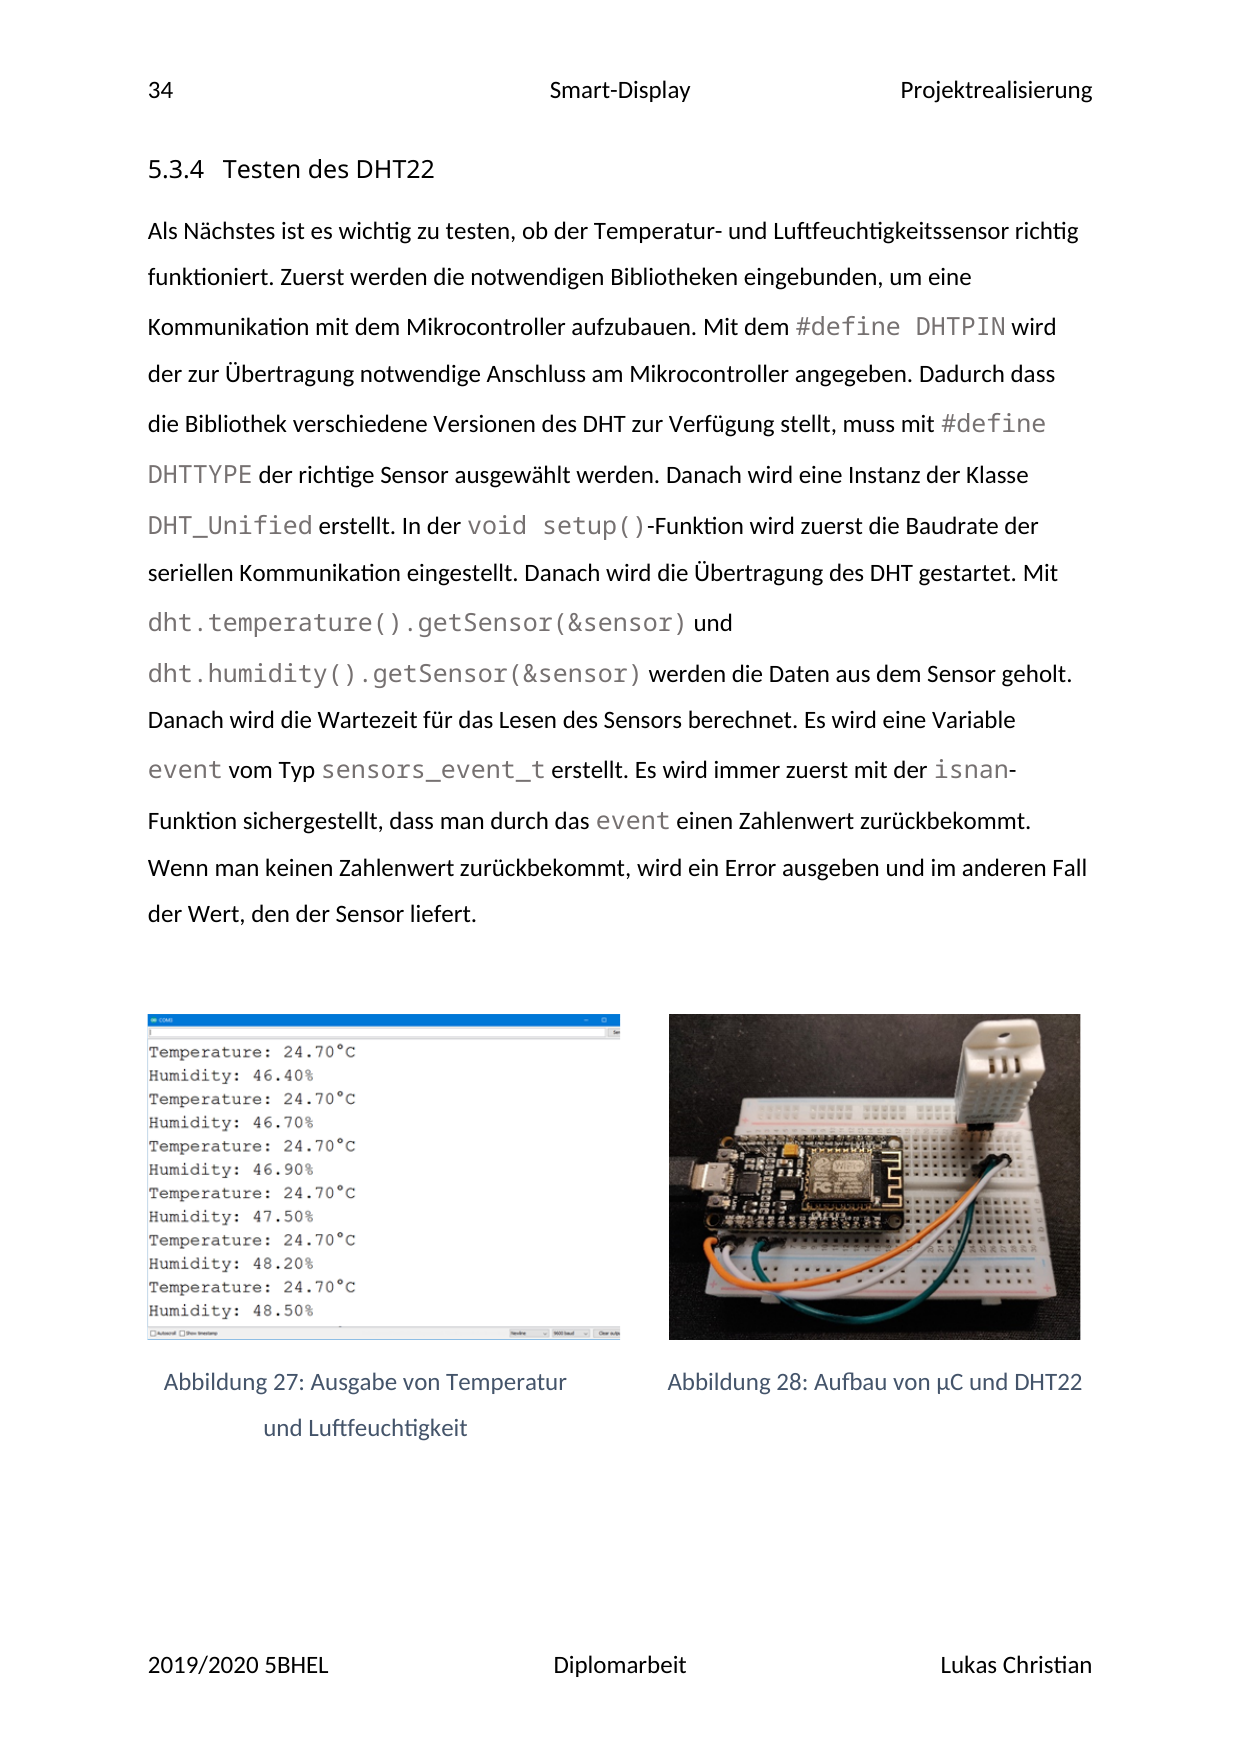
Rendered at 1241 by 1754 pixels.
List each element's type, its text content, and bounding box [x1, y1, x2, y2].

text Abbildung 27: Ausgabe von Temperatur und Luftfeuchtigkeit [148, 1366, 583, 1442]
picture [147, 1014, 621, 1340]
picture [669, 1014, 1081, 1340]
subtitle Testen des DHT22 [148, 152, 1093, 186]
text Abbildung 28: Aufbau von µC und DHT22 [657, 1366, 1093, 1397]
text Als Nächstes ist es wichtig zu testen, ob der Temperatur- und Luftfeuchtigkeitssensor richtig funktioniert. Zuerst werden die notwendigen Bibliotheken eingebunden, um eine Kommunikation mit dem Mikrocontroller aufzubauen. Mit dem #define DHTPIN wird der zur Übertragung notwendige Anschluss am Mikrocontroller angegeben. Dadurch dass die Bibliothek verschiedene Versionen des DHT zur Verfügung stellt, muss mit #define DHTTYPE der richtige Sensor ausgewählt werden. Danach wird eine Instanz der Klasse DHT_Unified erstellt. In der void setup()-Funktion wird zuerst die Baudrate der seriellen Kommunikation eingestellt. Danach wird die Übertragung des DHT gestartet. Mit dht.temperature().getSensor(&sensor) und dht.humidity().getSensor(&sensor) werden die Daten aus dem Sensor geholt. Danach wird die Wartezeit für das Lesen des Sensors berechnet. Es wird eine Variable event vom Typ sensors_event_t erstellt. Es wird immer zuerst mit der isnan-Funktion sichergestellt, dass man durch das event einen Zahlenwert zurückbekommt. Wenn man keinen Zahlenwert zurückbekommt, wird ein Error ausgeben und im anderen Fall der Wert, den der Sensor liefert. [148, 215, 1093, 928]
